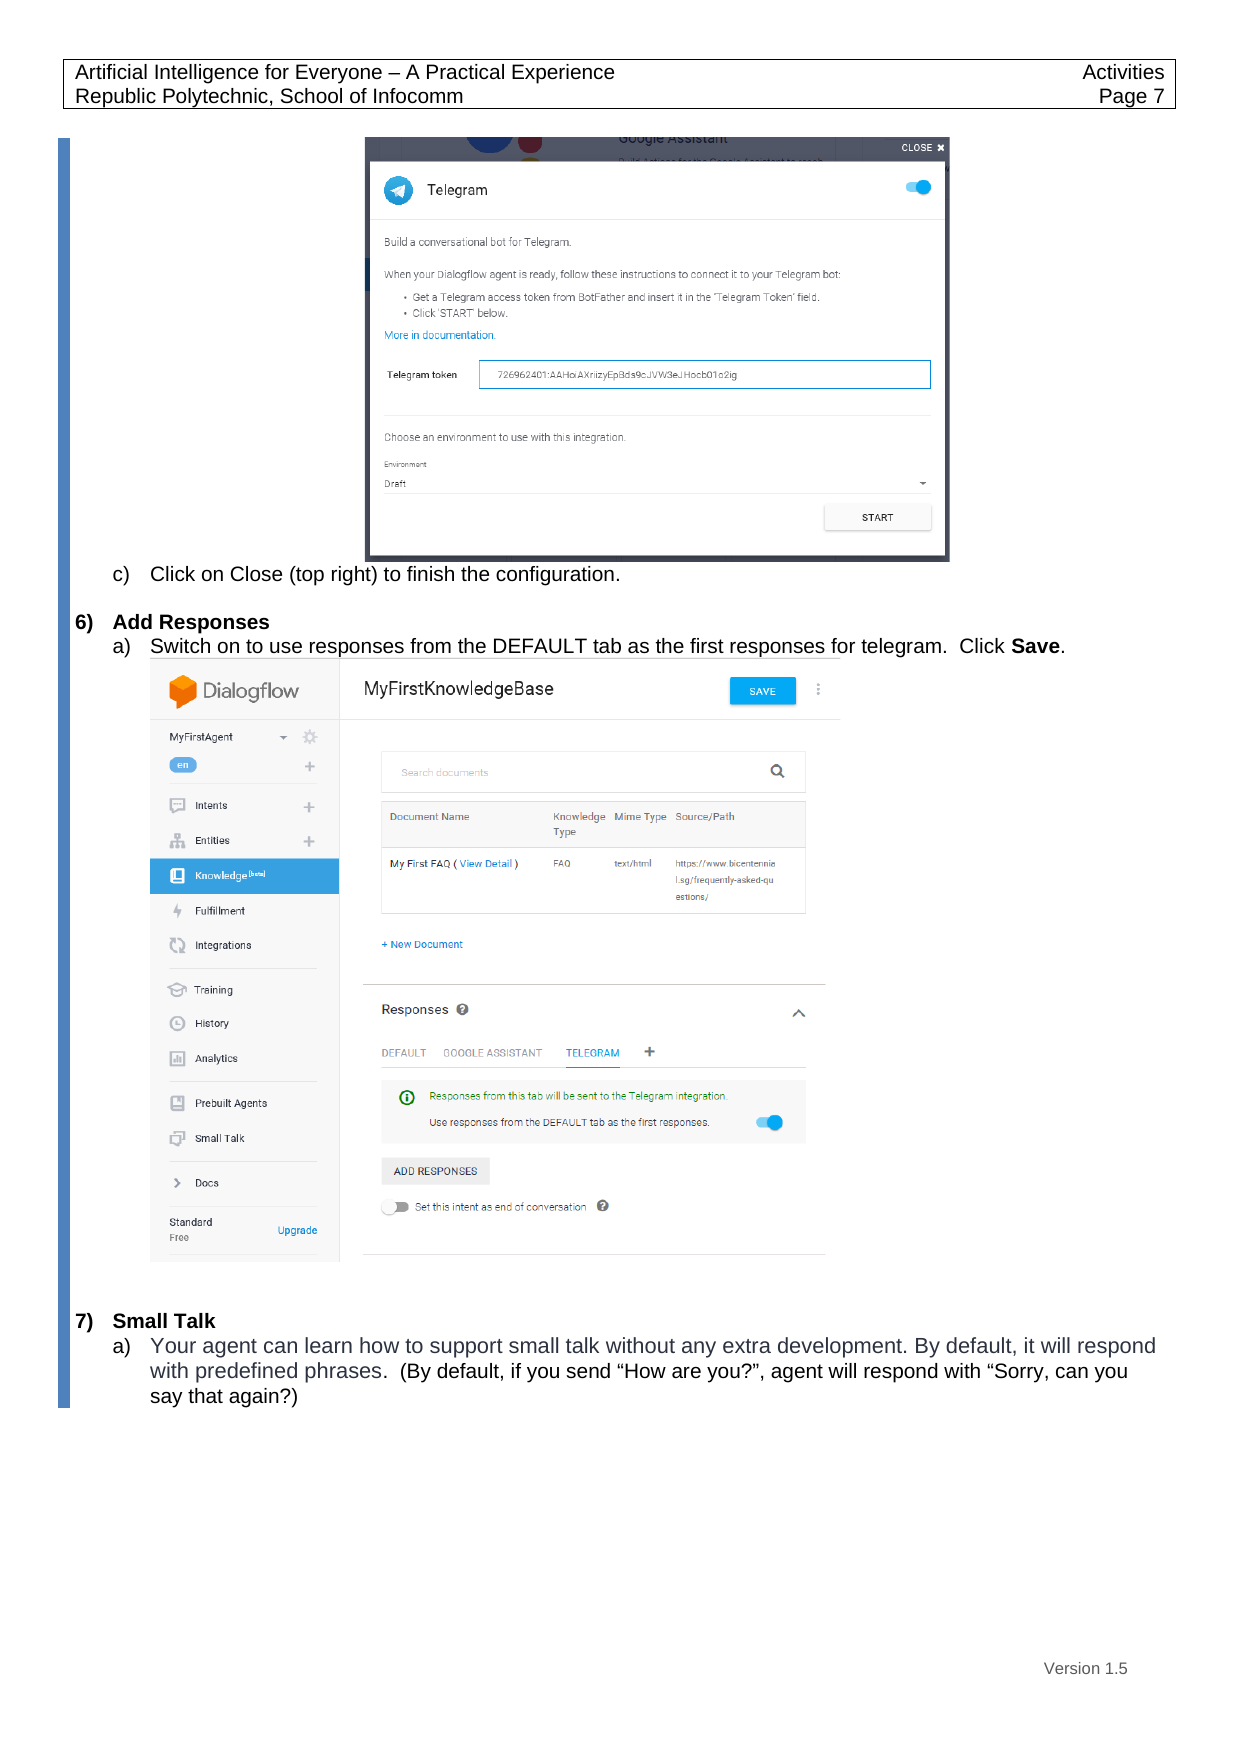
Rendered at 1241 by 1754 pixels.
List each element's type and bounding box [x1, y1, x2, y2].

table_cell [70, 138, 1176, 1407]
picture [150, 657, 841, 1262]
picture [364, 137, 950, 562]
